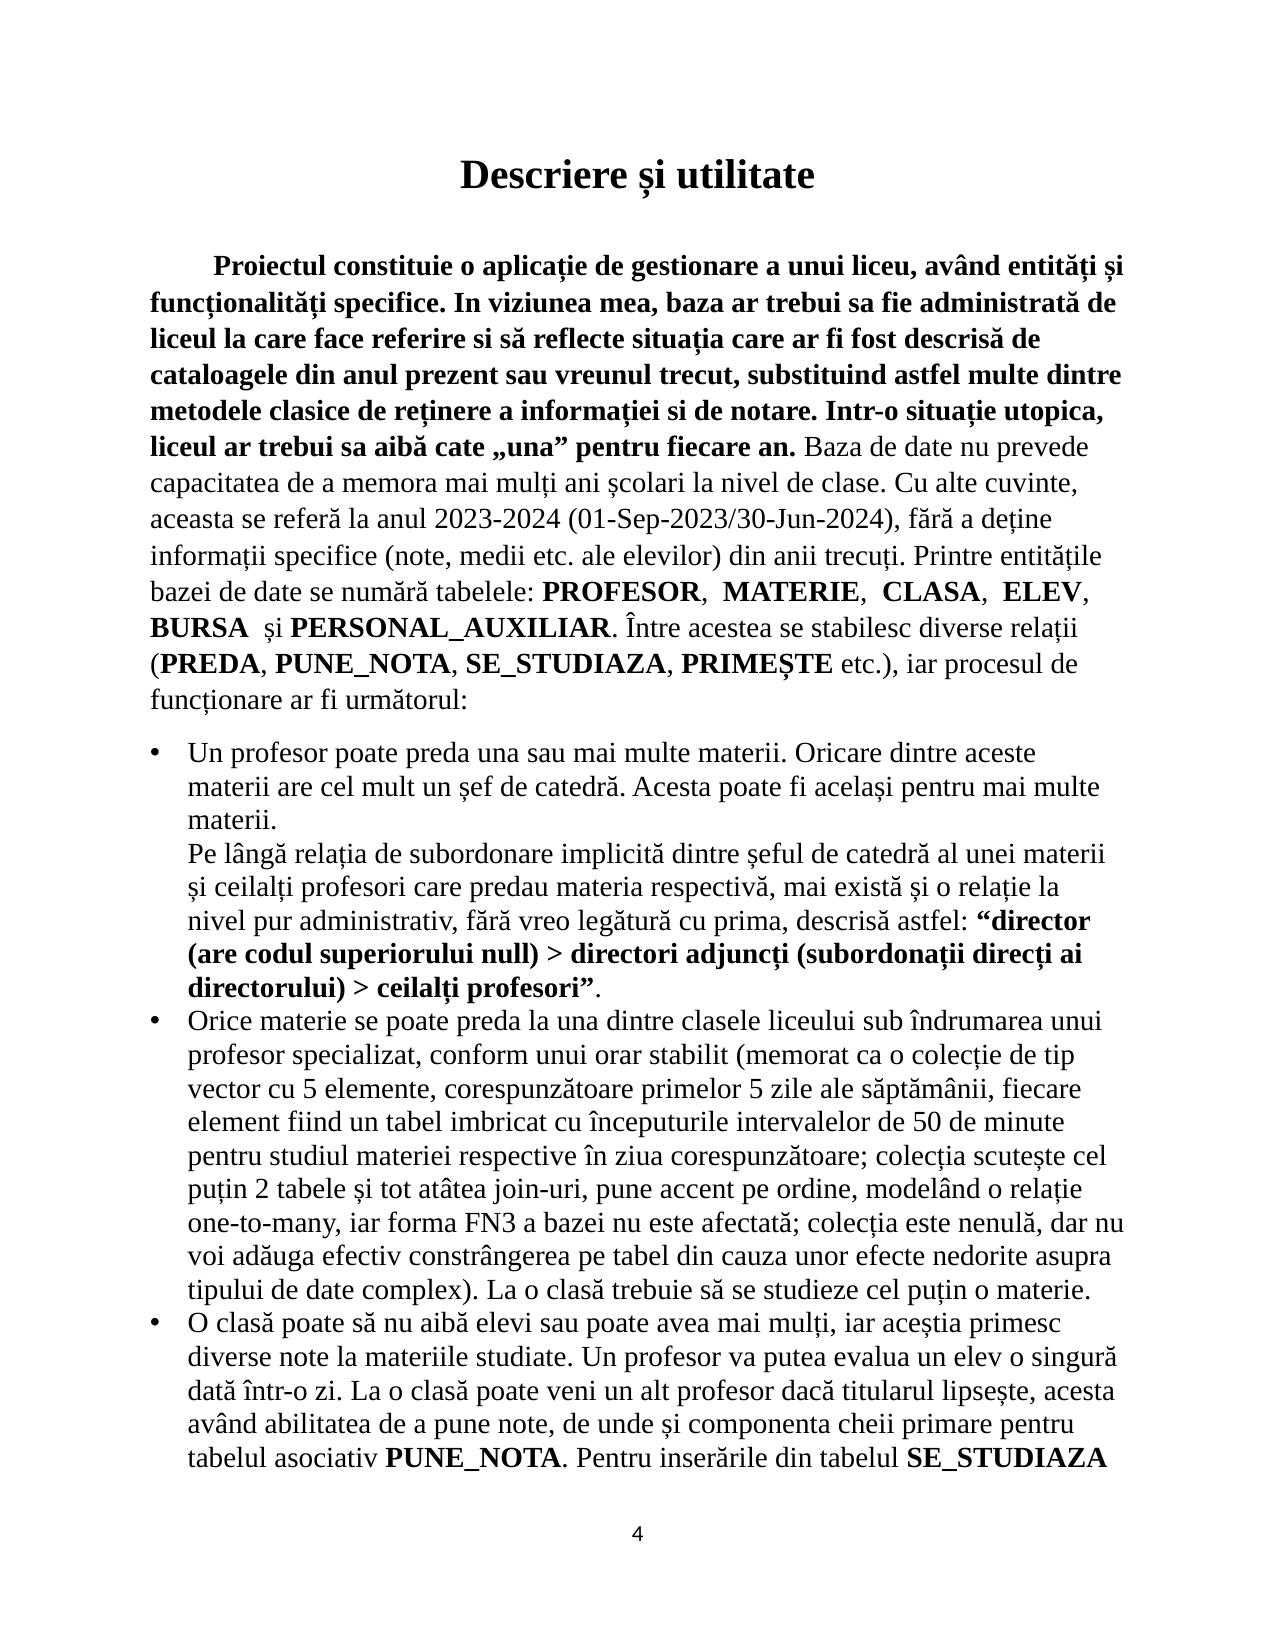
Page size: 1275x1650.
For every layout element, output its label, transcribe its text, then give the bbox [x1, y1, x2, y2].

text Proiectul constituie o aplicație de gestionare a unui liceu, având entități și funcționalități specifice. In viziunea mea, baza ar trebui sa fie administrată de liceul la care face referire si să reflecte situația care ar fi fost descrisă de cataloagele din anul prezent sau vreunul trecut, substituind astfel multe dintre metodele clasice de reținere a informației si de notare. Intr-o situație utopica, liceul ar trebui sa aibă cate „una” pentru fiecare an. Baza de date nu prevede capacitatea de a memora mai mulți ani școlari la nivel de clase. Cu alte cuvinte, aceasta se referă la anul 2023-2024 (01-Sep-2023/30-Jun-2024), fără a deține informații specifice (note, medii etc. ale elevilor) din anii trecuți. Printre entitățile bazei de date se numără tabelele: PROFESOR, MATERIE, CLASA, ELEV, BURSA și PERSONAL_AUXILIAR. Între acestea se stabilesc diverse relații (PREDA, PUNE_NOTA, SE_STUDIAZA, PRIMEȘTE etc.), iar procesul de funcționare ar fi următorul: [150, 248, 1125, 716]
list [150, 1306, 1125, 1473]
list Un profesor poate preda una sau mai multe materii. Oricare dintre aceste materii are cel mult un șef de catedră. Acesta poate fi același pentru mai multe materii. Pe lângă relația de subordonare implicită dintre șeful de catedră al unei materii și ceilalți profesori care predau materia respectivă, mai există și o relație la nivel pur administrativ, fără vreo legătură cu prima, descrisă astfel: “director (are codul superiorului null) > directori adjuncți (subordonații direcți ai directorului) > ceilalți profesori”. [150, 735, 1125, 1003]
list Orice materie se poate preda la una dintre clasele liceului sub îndrumarea unui profesor specializat, conform unui orar stabilit (memorat ca o colecție de tip vector cu 5 elemente, corespunzătoare primelor 5 zile ale săptămânii, fiecare element fiind un tabel imbricat cu începuturile intervalelor de 50 de minute pentru studiul materiei respective în ziua corespunzătoare; colecția scutește cel puțin 2 tabele și tot atâtea join-uri, pune accent pe ordine, modelând o relație one-to-many, iar forma FN3 a bazei nu este afectată; colecția este nenulă, dar nu voi adăuga efectiv constrângerea pe tabel din cauza unor efecte nedorite asupra tipului de date complex). La o clasă trebuie să se studieze cel puțin o materie. [150, 1003, 1125, 1306]
subtitle Descriere și utilitate [150, 150, 1125, 198]
